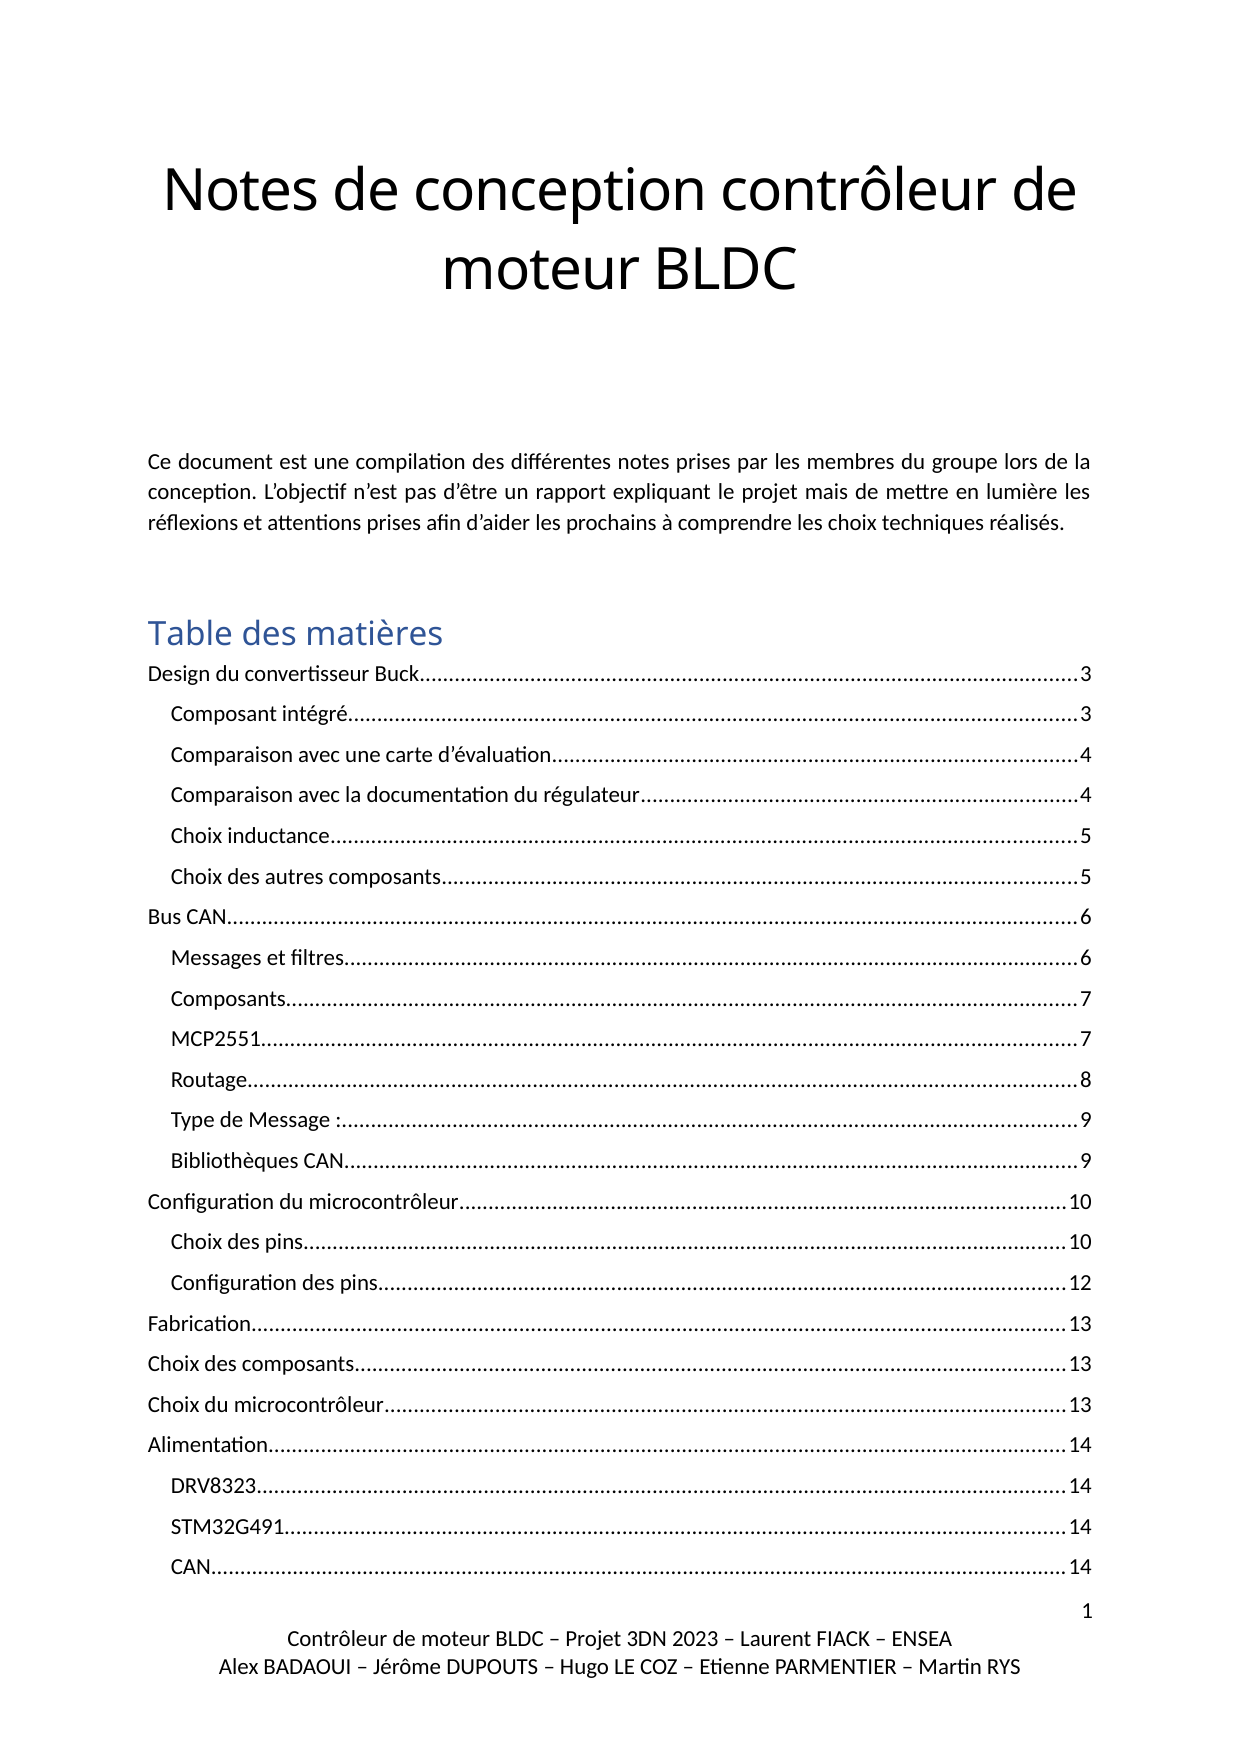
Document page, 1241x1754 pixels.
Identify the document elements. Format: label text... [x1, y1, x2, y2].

title Notes de conception contrôleur de moteur BLDC [148, 148, 1093, 307]
text Ce document est une compilation des différentes notes prises par les membres du groupe lors de la conception. L’objectif n’est pas d’être un rapport expliquant le projet mais de mettre en lumière les réflexions et attentions prises afin d’aider les prochains à comprendre les choix techniques réalisés. [148, 447, 1093, 536]
